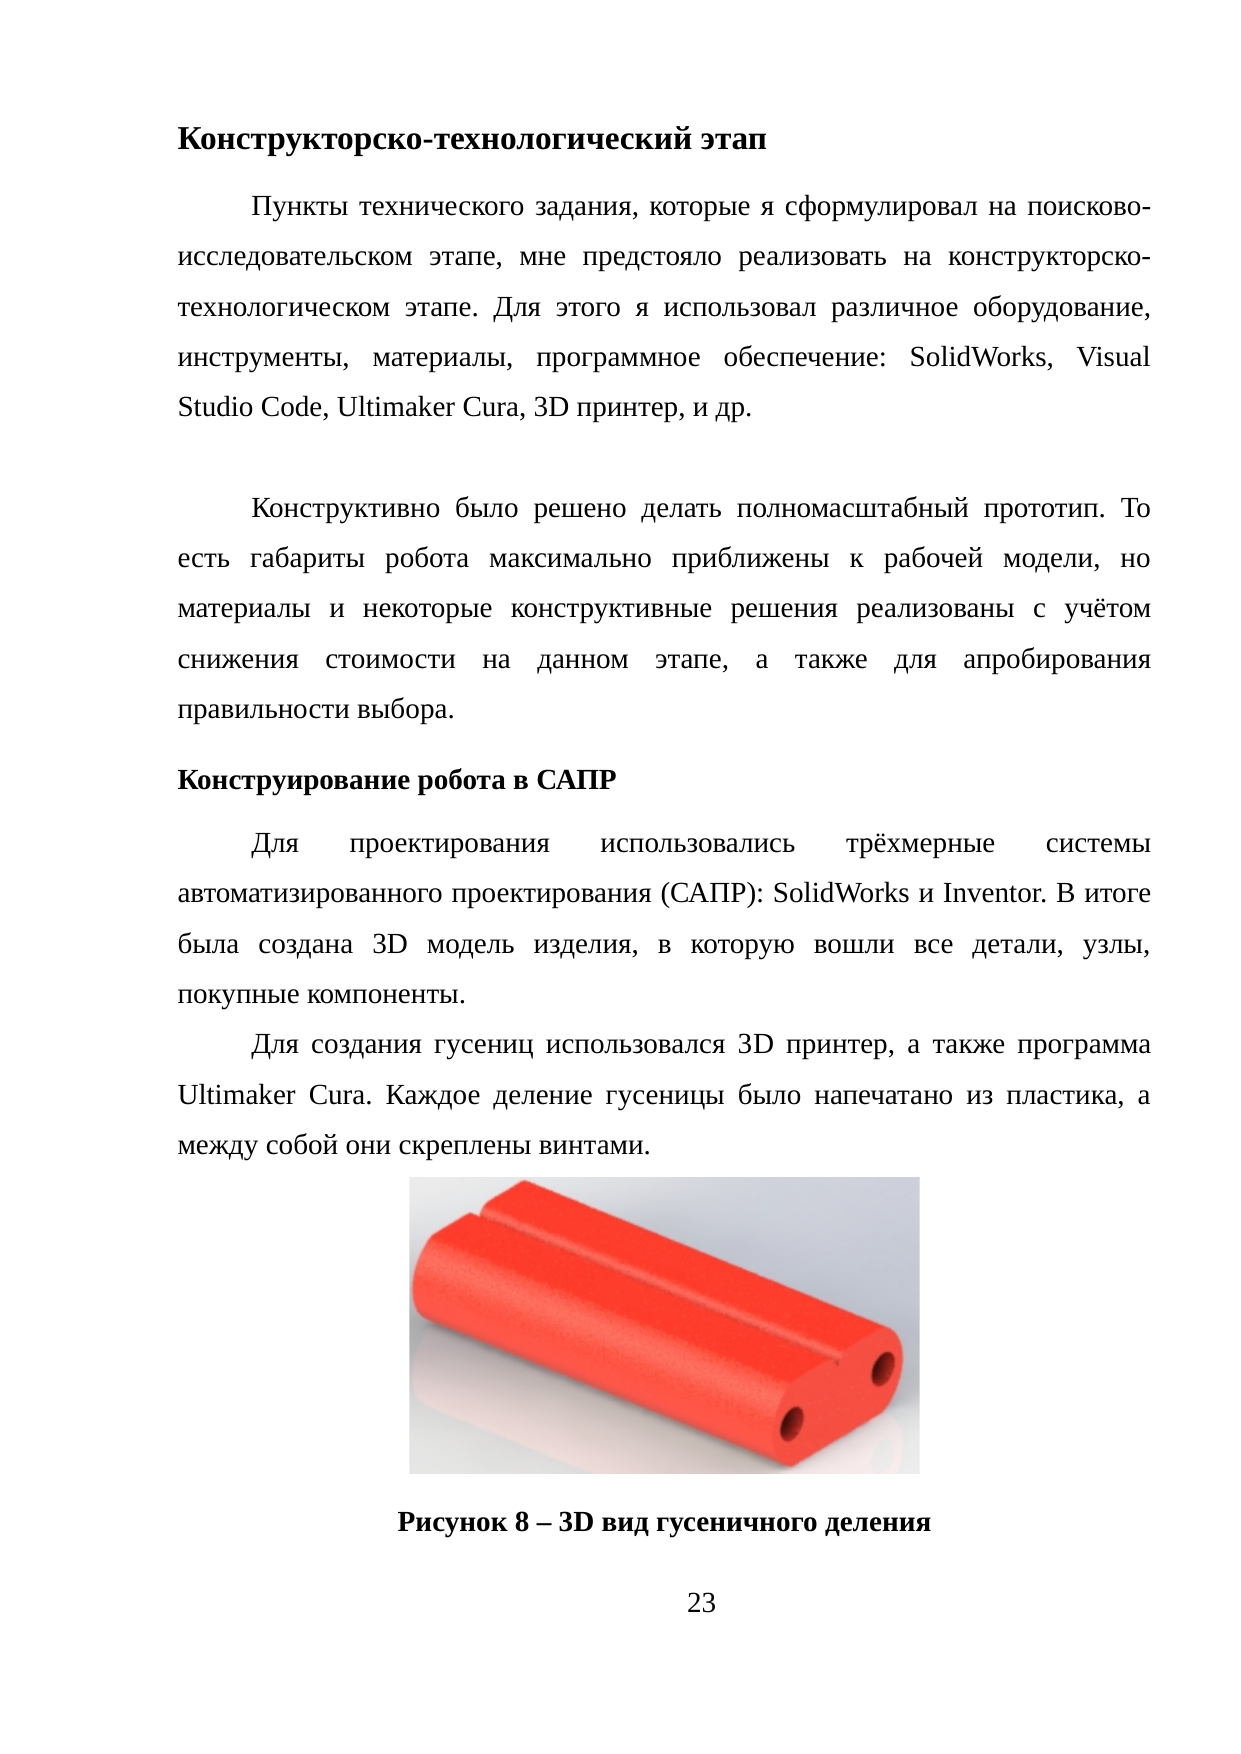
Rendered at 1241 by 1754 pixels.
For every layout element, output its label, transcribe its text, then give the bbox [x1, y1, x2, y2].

picture [409, 1177, 920, 1474]
text Конструктивно было решено делать полномасштабный прототип. То есть габариты робота максимально приближены к рабочей модели, но материалы и некоторые конструктивные решения реализованы с учётом снижения стоимости на данном этапе, а также для апробирования правильности выбора. [177, 490, 1152, 725]
subtitle Конструирование робота в САПР [177, 762, 1152, 796]
subtitle Конструкторско-технологический этап [177, 118, 1152, 156]
text Пункты технического задания, которые я сформулировал на поисково-исследовательском этапе, мне предстояло реализовать на конструкторско-технологическом этапе. Для этого я использовал различное оборудование, инструменты, материалы, программное обеспечение: SolidWorks, Visual Studio Code, Ultimaker Cura, 3D принтер, и др. [177, 188, 1152, 423]
subtitle Рисунок 8 – 3D вид гусеничного деления [177, 1504, 1152, 1538]
text Для создания гусениц использовался 3D принтер, а также программа Ultimaker Cura. Каждое деление гусеницы было напечатано из пластика, а между собой они скреплены винтами. [177, 1026, 1152, 1161]
text Для проектирования использовались трёхмерные системы автоматизированного проектирования (САПР): SolidWorks и Inventor. В итоге была создана 3D модель изделия, в которую вошли все детали, узлы, покупные компоненты. [177, 825, 1152, 1010]
